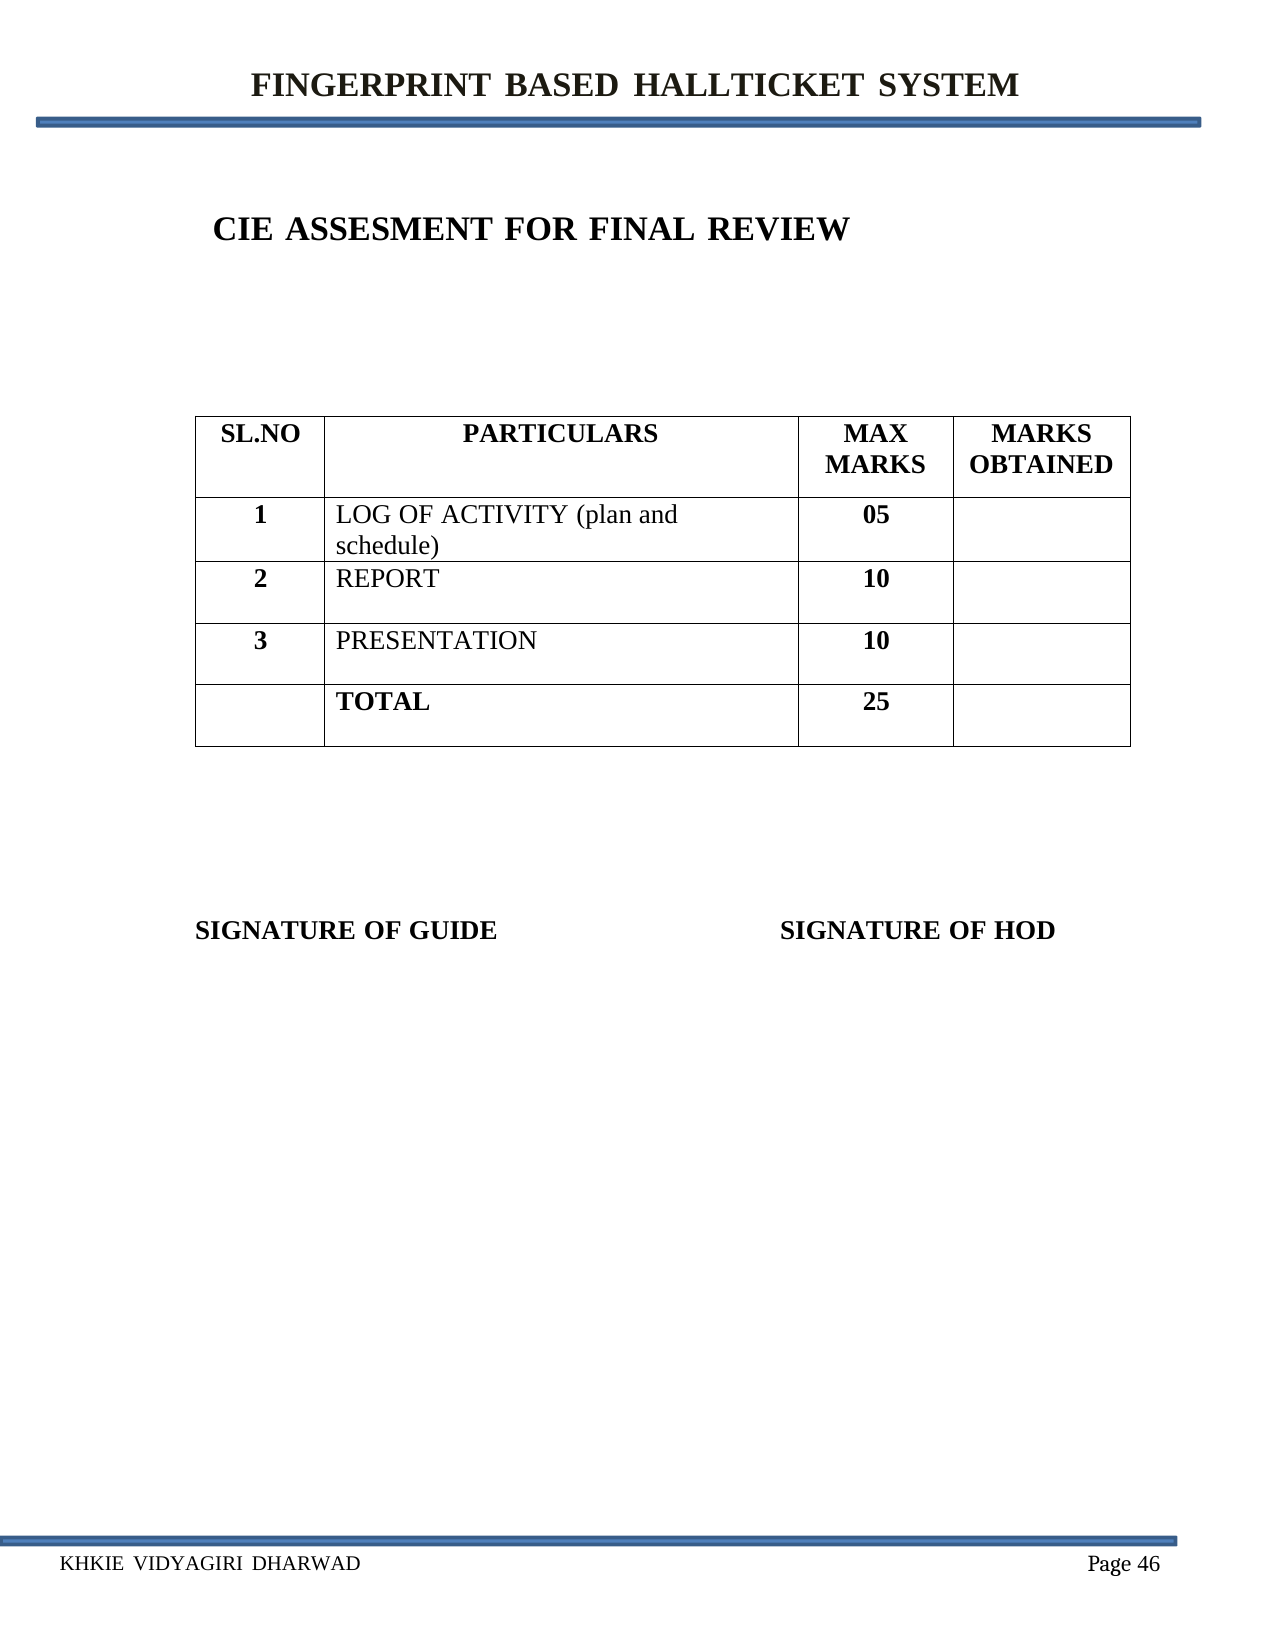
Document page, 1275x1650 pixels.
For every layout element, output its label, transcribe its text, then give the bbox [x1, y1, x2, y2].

table_header PARTICULARS [325, 417, 798, 497]
table_cell [954, 685, 1130, 746]
table_cell [954, 498, 1130, 561]
table_cell 3 [196, 624, 324, 684]
table_cell 10 [799, 562, 953, 622]
table_cell [196, 685, 324, 746]
table_cell PRESENTATION [325, 624, 798, 684]
table_header MARKS OBTAINED [954, 417, 1130, 497]
table_cell REPORT [325, 562, 798, 622]
table_header SL.NO [196, 417, 324, 497]
subtitle SIGNATURE OF GUIDE SIGNATURE OF HOD [195, 914, 1177, 946]
table_cell 10 [799, 624, 953, 684]
table_cell [954, 562, 1130, 622]
table_cell 1 [196, 498, 324, 561]
table_cell LOG OF ACTIVITY (plan and schedule) [325, 498, 798, 561]
table_cell 25 [799, 685, 953, 746]
table_cell 05 [799, 498, 953, 561]
table_cell [954, 624, 1130, 684]
table_cell TOTAL [325, 685, 798, 746]
table_header MAX MARKS [799, 417, 953, 497]
text CIE ASSESMENT FOR FINAL REVIEW [212, 208, 1177, 248]
table_cell 2 [196, 562, 324, 622]
